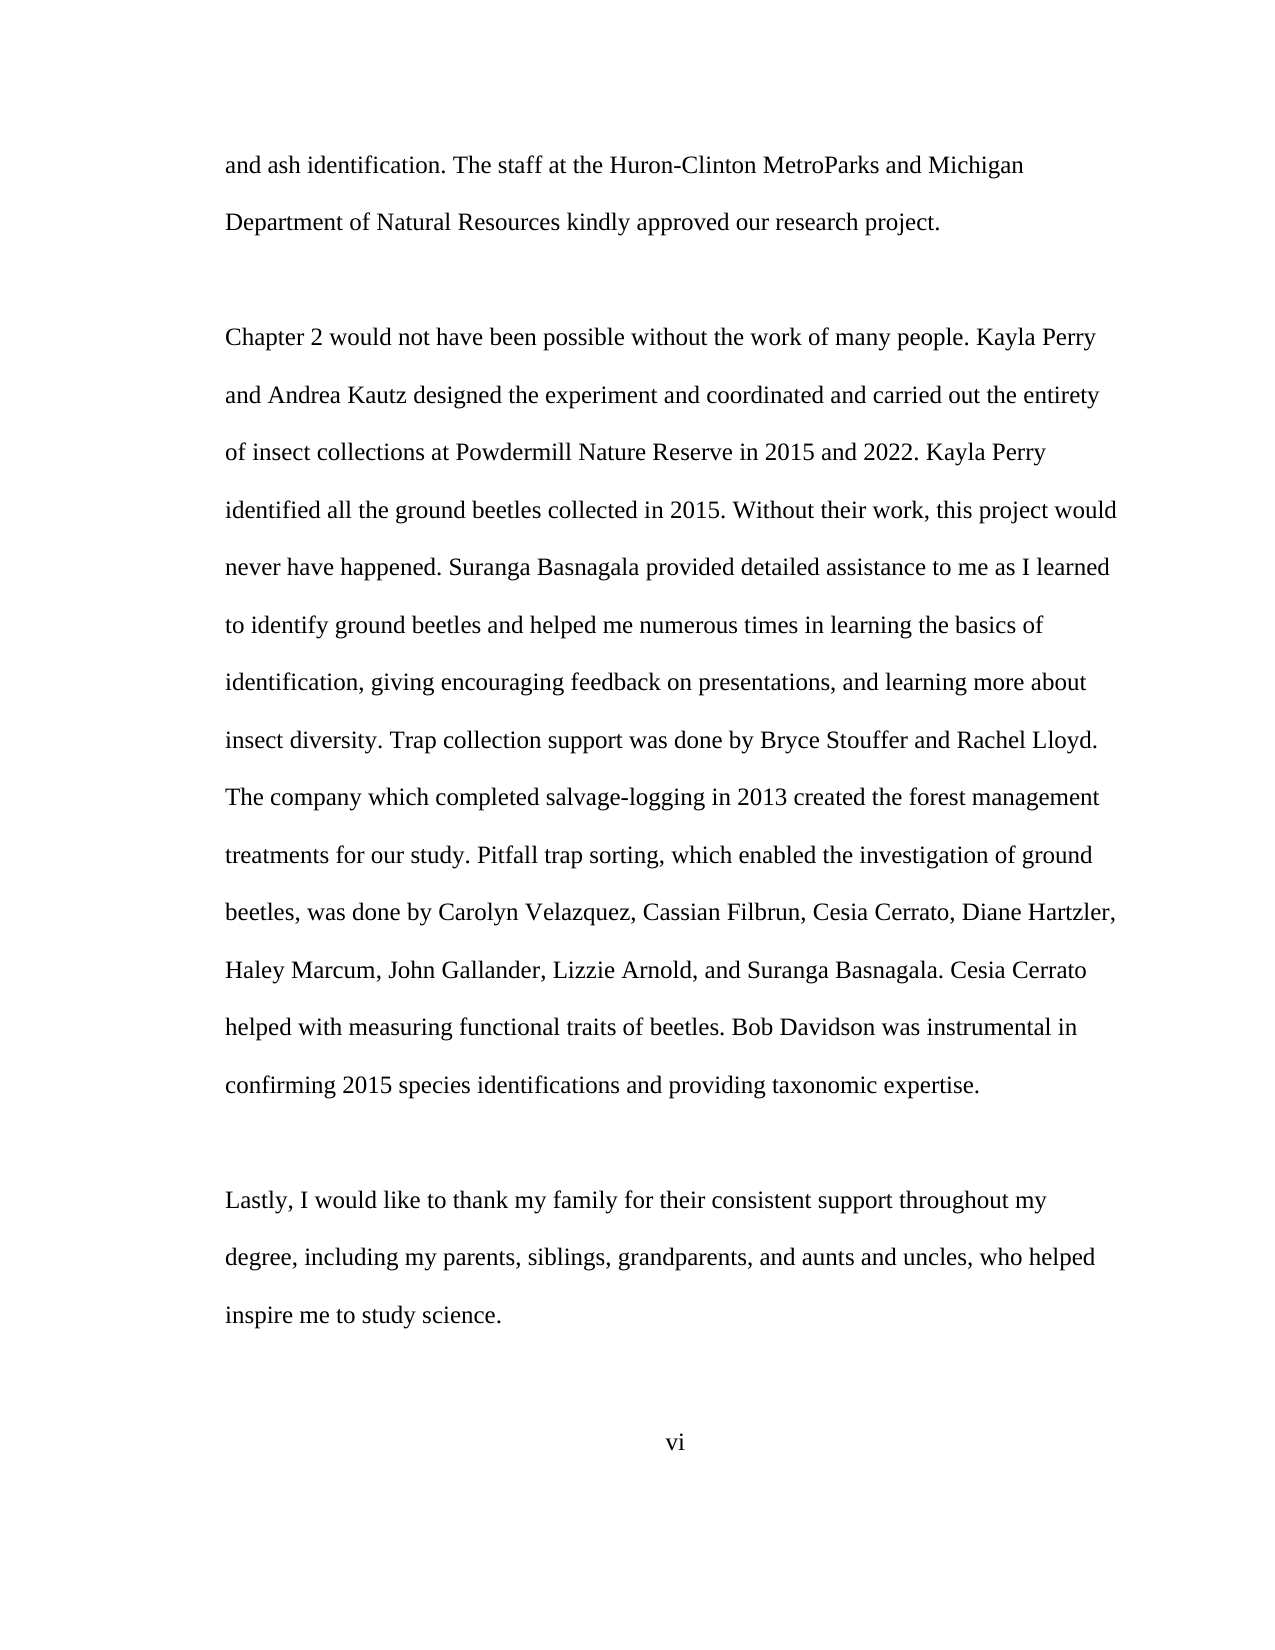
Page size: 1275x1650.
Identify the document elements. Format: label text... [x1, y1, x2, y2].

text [225, 150, 1125, 236]
text Chapter 2 would not have been possible without the work of many people. Kayla Perry and Andrea Kautz designed the experiment and coordinated and carried out the entirety of insect collections at Powdermill Nature Reserve in 2015 and 2022. Kayla Perry identified all the ground beetles collected in 2015. Without their work, this project would never have happened. Suranga Basnagala provided detailed assistance to me as I learned to identify ground beetles and helped me numerous times in learning the basics of identification, giving encouraging feedback on presentations, and learning more about insect diversity. Trap collection support was done by Bryce Stouffer and Rachel Lloyd. The company which completed salvage-logging in 2013 created the forest management treatments for our study. Pitfall trap sorting, which enabled the investigation of ground beetles, was done by Carolyn Velazquez, Cassian Filbrun, Cesia Cerrato, Diane Hartzler, Haley Marcum, John Gallander, Lizzie Arnold, and Suranga Basnagala. Cesia Cerrato helped with measuring functional traits of beetles. Bob Davidson was instrumental in confirming 2015 species identifications and providing taxonomic expertise. [225, 322, 1125, 1099]
text Lastly, I would like to thank my family for their consistent support throughout my degree, including my parents, siblings, grandparents, and aunts and uncles, who helped inspire me to study science. [225, 1185, 1125, 1329]
